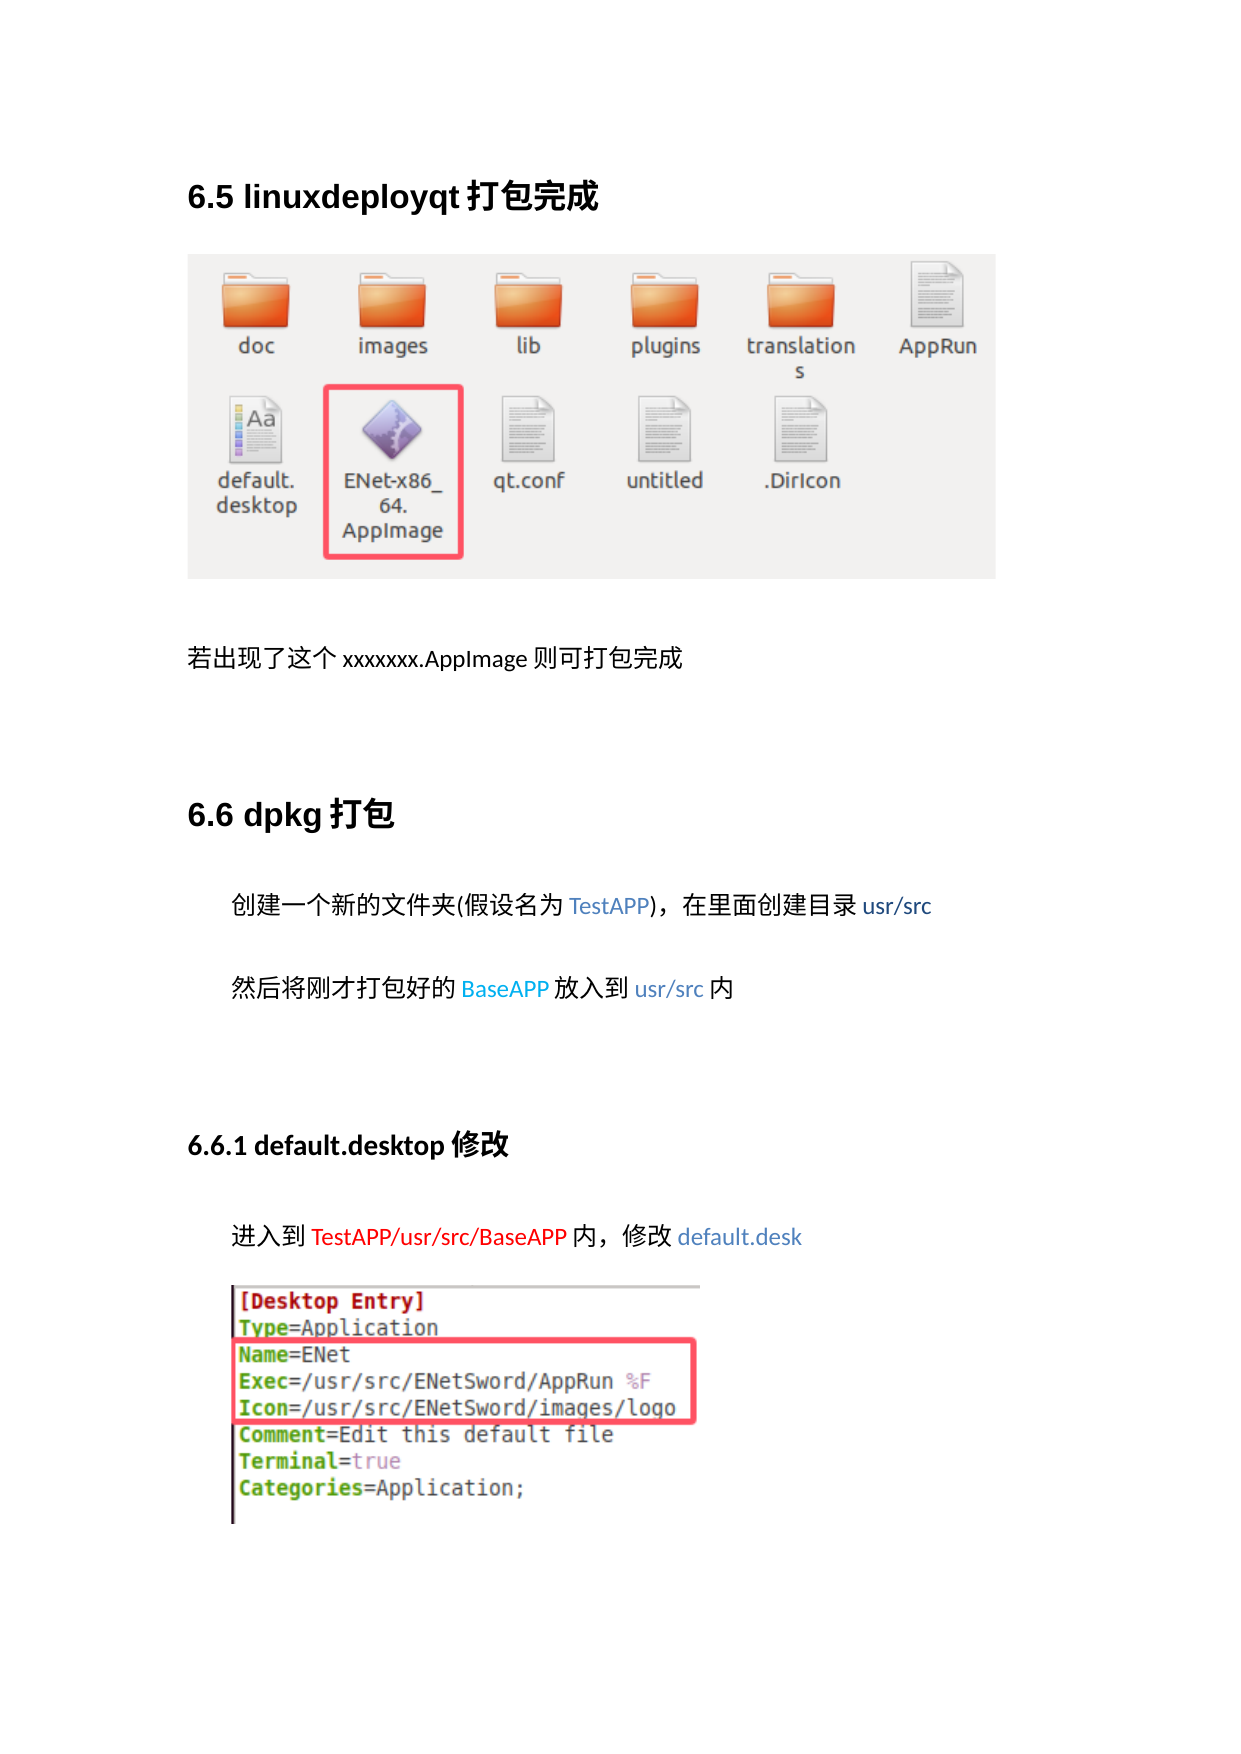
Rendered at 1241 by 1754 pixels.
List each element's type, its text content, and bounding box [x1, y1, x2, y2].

picture [231, 1285, 700, 1524]
text 然后将刚才打包好的BaseAPP放入到usr/src内 [187, 954, 1053, 1019]
text 创建一个新的文件夹(假设名为TestAPP)，在里面创建目录usr/src [187, 871, 1053, 936]
text 进入到TestAPP/usr/src/BaseAPP内，修改default.desk [187, 1202, 1053, 1267]
subtitle 6.6 dpkg打包 [187, 779, 1053, 844]
text 若出现了这个xxxxxxx.AppImage则可打包完成 [187, 624, 1053, 689]
subtitle 6.6.1 default.desktop修改 [187, 1110, 1053, 1175]
picture [187, 254, 996, 579]
subtitle 6.5 linuxdeployqt打包完成 [187, 162, 1053, 227]
